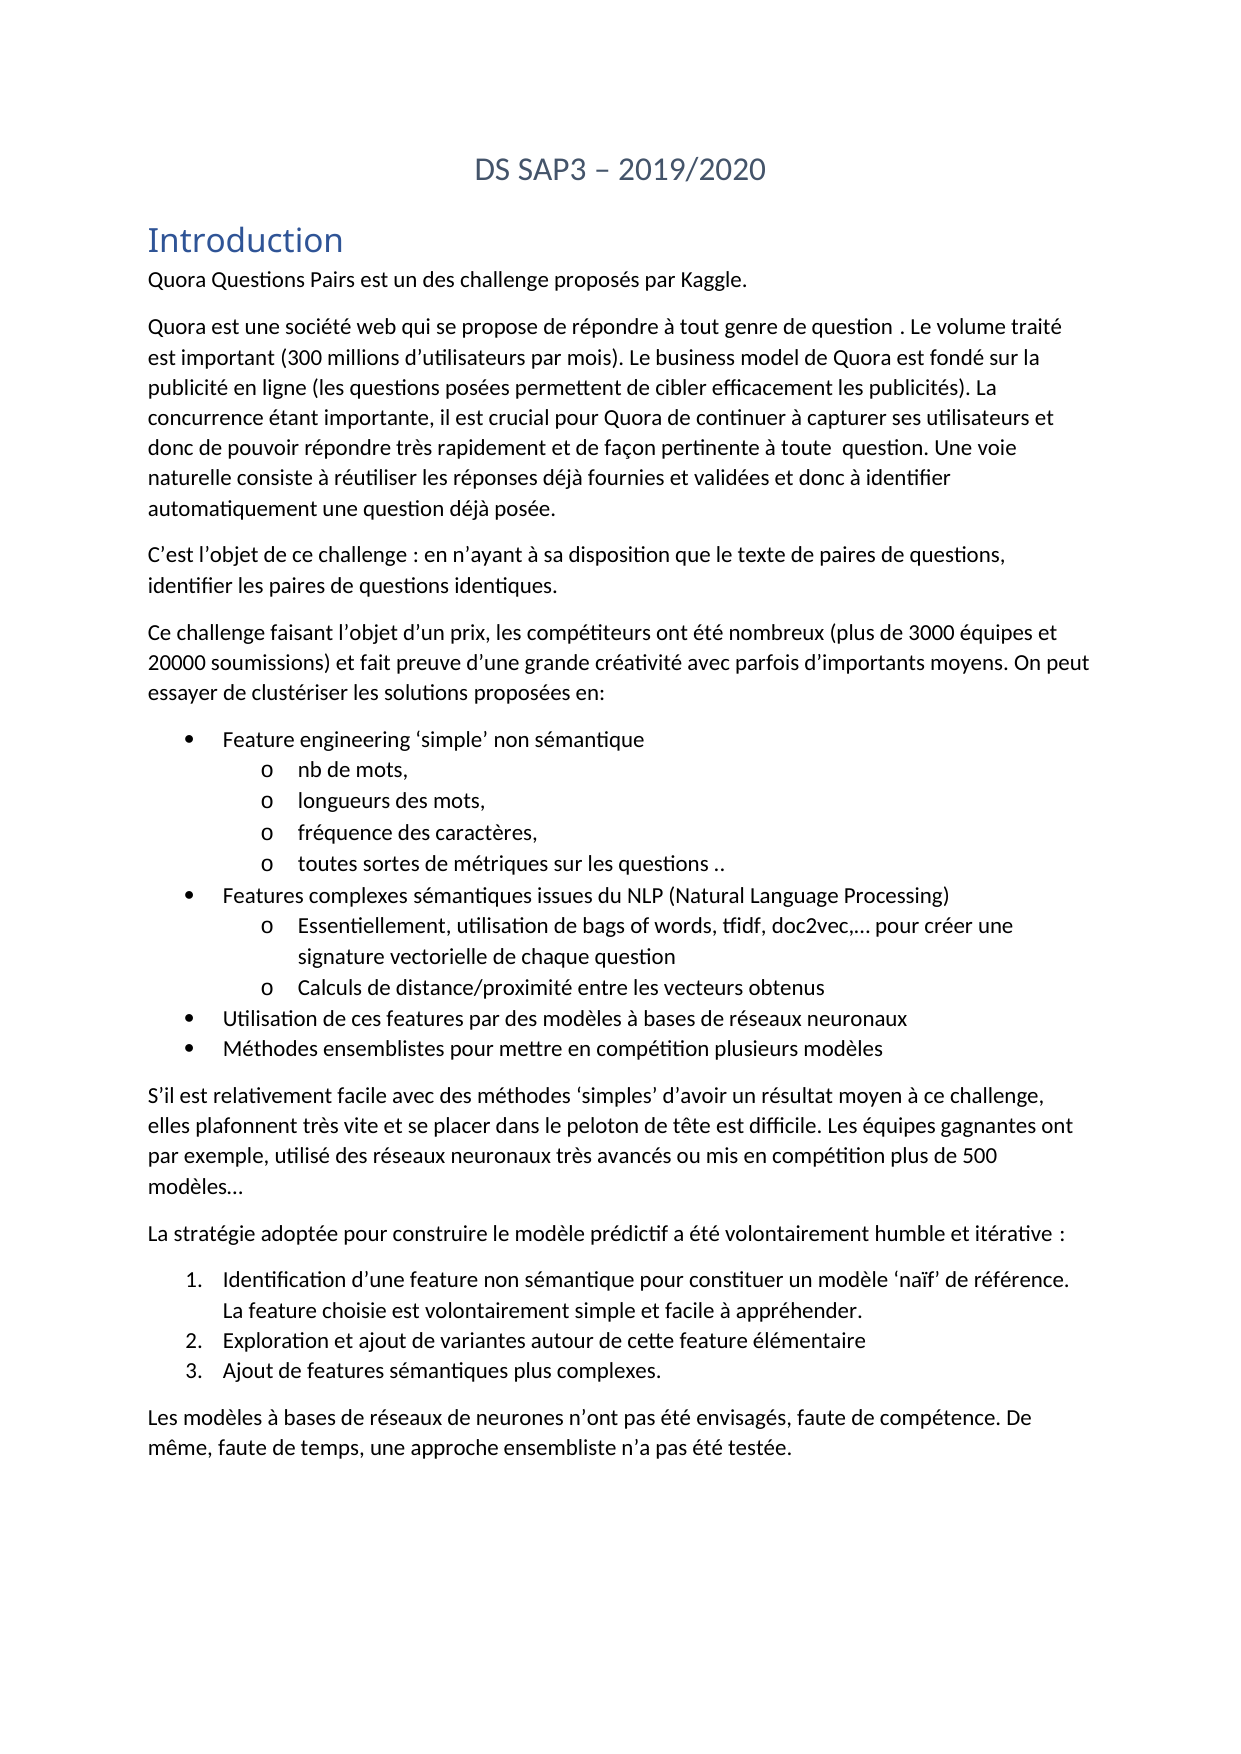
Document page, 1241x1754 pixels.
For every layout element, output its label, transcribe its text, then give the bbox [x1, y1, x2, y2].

list Calculs de distance/proximité entre les vecteurs obtenus [260, 973, 1093, 1002]
list Utilisation de ces features par des modèles à bases de réseaux neuronaux [185, 1004, 1093, 1032]
text La stratégie adoptée pour construire le modèle prédictif a été volontairement humble et itérative : [148, 1219, 1093, 1247]
list Features complexes sémantiques issues du NLP (Natural Language Processing) [185, 881, 1093, 909]
text C’est l’objet de ce challenge : en n’ayant à sa disposition que le texte de paires de questions, identifier les paires de questions identiques. [148, 541, 1093, 599]
text Quora Questions Pairs est un des challenge proposés par Kaggle. [148, 266, 1093, 293]
list Méthodes ensemblistes pour mettre en compétition plusieurs modèles [185, 1034, 1093, 1062]
text Quora est une société web qui se propose de répondre à tout genre de question . Le volume traité est important (300 millions d’utilisateurs par mois). Le business model de Quora est fondé sur la publicité en ligne (les questions posées permettent de cibler efficacement les publicités). La concurrence étant importante, il est crucial pour Quora de continuer à capturer ses utilisateurs et donc de pouvoir répondre très rapidement et de façon pertinente à toute question. Une voie naturelle consiste à réutiliser les réponses déjà fournies et validées et donc à identifier automatiquement une question déjà posée. [148, 312, 1093, 522]
list toutes sortes de métriques sur les questions .. [260, 849, 1093, 879]
list Essentiellement, utilisation de bags of words, tfidf, doc2vec,… pour créer une signature vectorielle de chaque question [260, 911, 1093, 971]
list Exploration et ajout de variantes autour de cette feature élémentaire [185, 1326, 1093, 1354]
text Les modèles à bases de réseaux de neurones n’ont pas été envisagés, faute de compétence. De même, faute de temps, une approche ensembliste n’a pas été testée. [148, 1403, 1093, 1461]
list longueurs des mots, [260, 787, 1093, 816]
text DS SAP3 – 2019/2020 [148, 148, 1093, 188]
text Ce challenge faisant l’objet d’un prix, les compétiteurs ont été nombreux (plus de 3000 équipes et 20000 soumissions) et fait preuve d’une grande créativité avec parfois d’importants moyens. On peut essayer de clustériser les solutions proposées en: [148, 618, 1093, 706]
list Feature engineering ‘simple’ non sémantique [185, 725, 1093, 753]
list fréquence des caractères, [260, 818, 1093, 847]
list Ajout de features sémantiques plus complexes. [185, 1356, 1093, 1384]
list Identification d’une feature non sémantique pour constituer un modèle ‘naïf’ de référence. La feature choisie est volontairement simple et facile à appréhender. [185, 1266, 1093, 1324]
list nb de mots, [260, 755, 1093, 784]
text S’il est relativement facile avec des méthodes ‘simples’ d’avoir un résultat moyen à ce challenge, elles plafonnent très vite et se placer dans le peloton de tête est difficile. Les équipes gagnantes ont par exemple, utilisé des réseaux neuronaux très avancés ou mis en compétition plus de 500 modèles… [148, 1081, 1093, 1200]
subtitle Introduction [148, 217, 1093, 262]
